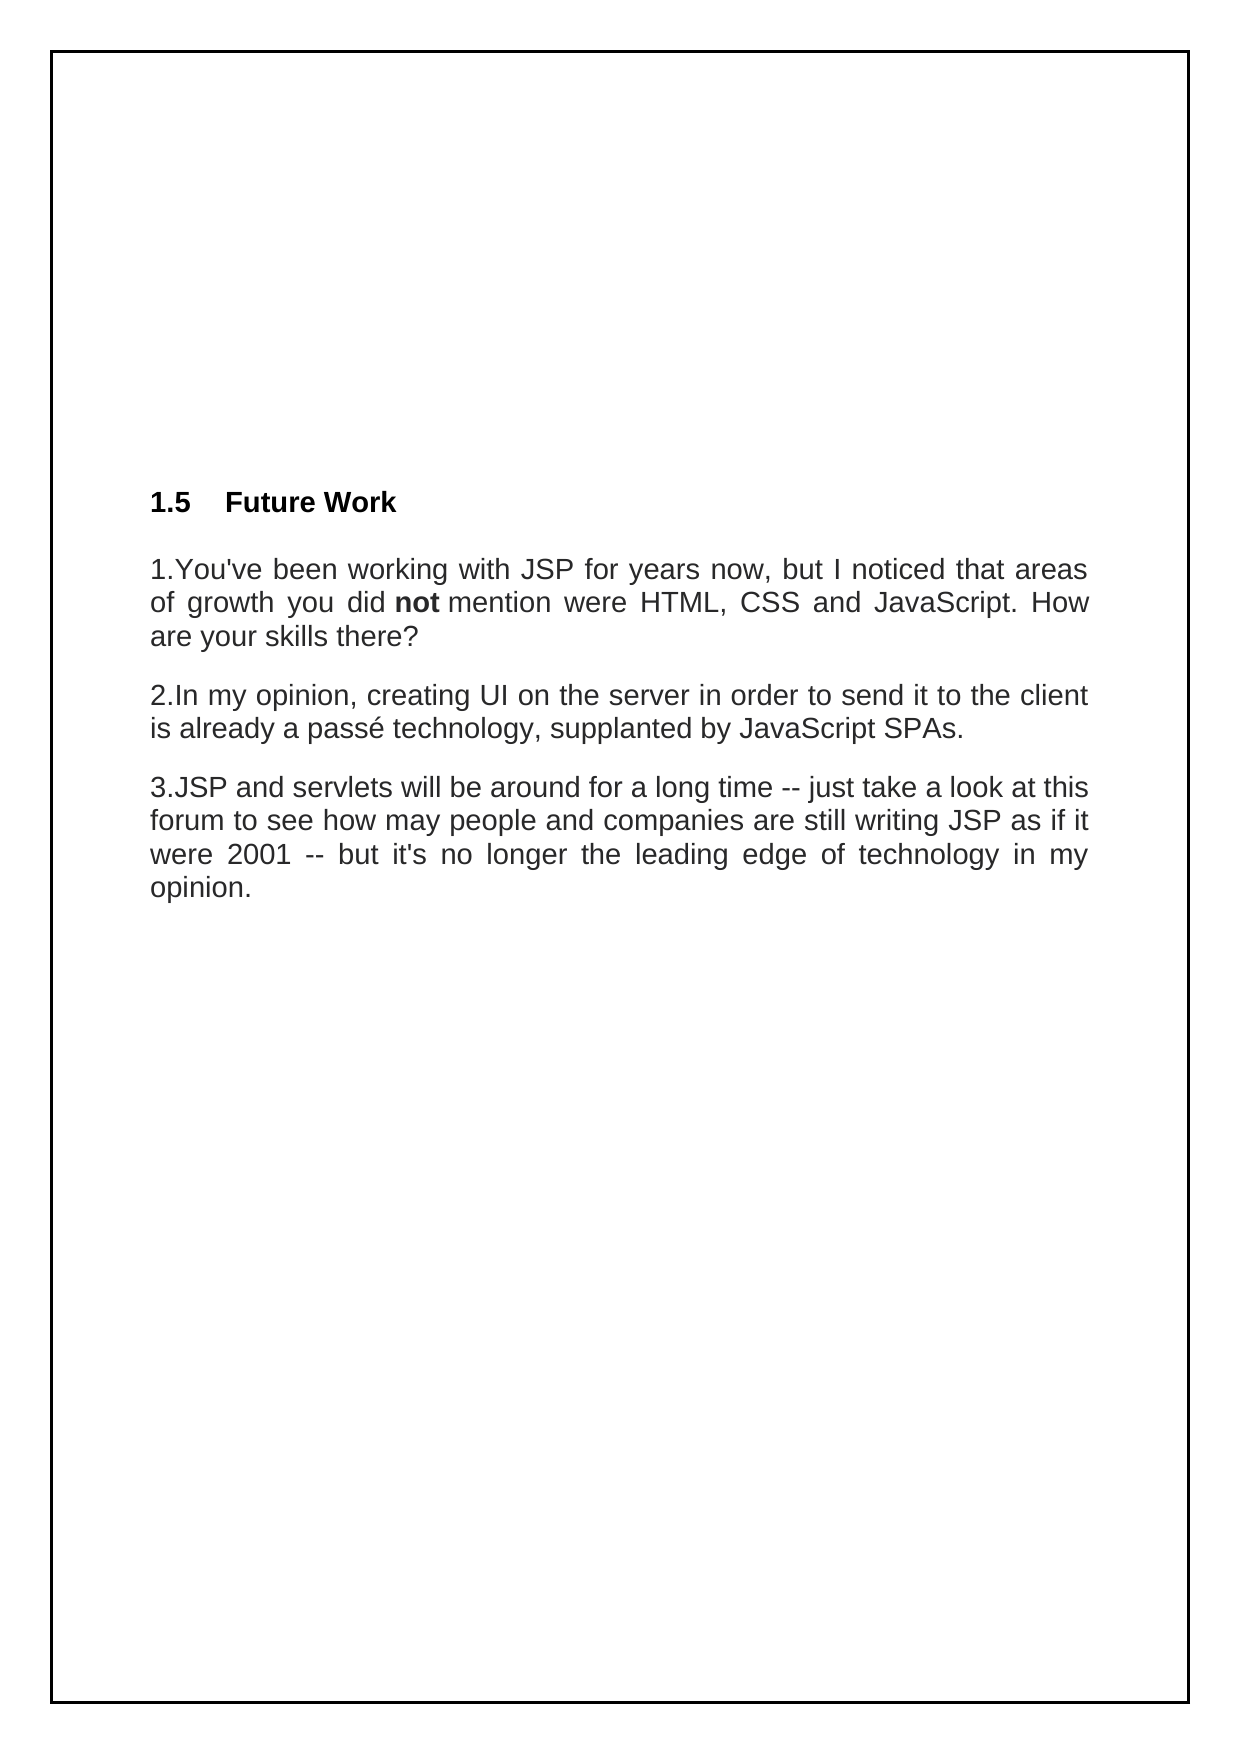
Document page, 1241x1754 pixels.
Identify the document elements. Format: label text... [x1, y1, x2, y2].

text 3.JSP and servlets will be around for a long time -- just take a look at this forum to see how may people and companies are still writing JSP as if it were 2001 -- but it's no longer the leading edge of technology in my opinion. [150, 769, 1090, 904]
text 1.You've been working with JSP for years now, but I noticed that areas of growth you did not mention were HTML, CSS and JavaScript. How are your skills there? [150, 552, 1090, 652]
list Future Work [150, 485, 1090, 518]
text 2.In my opinion, creating UI on the server in order to send it to the client is already a passé technology, supplanted by JavaScript SPAs. [150, 677, 1090, 744]
